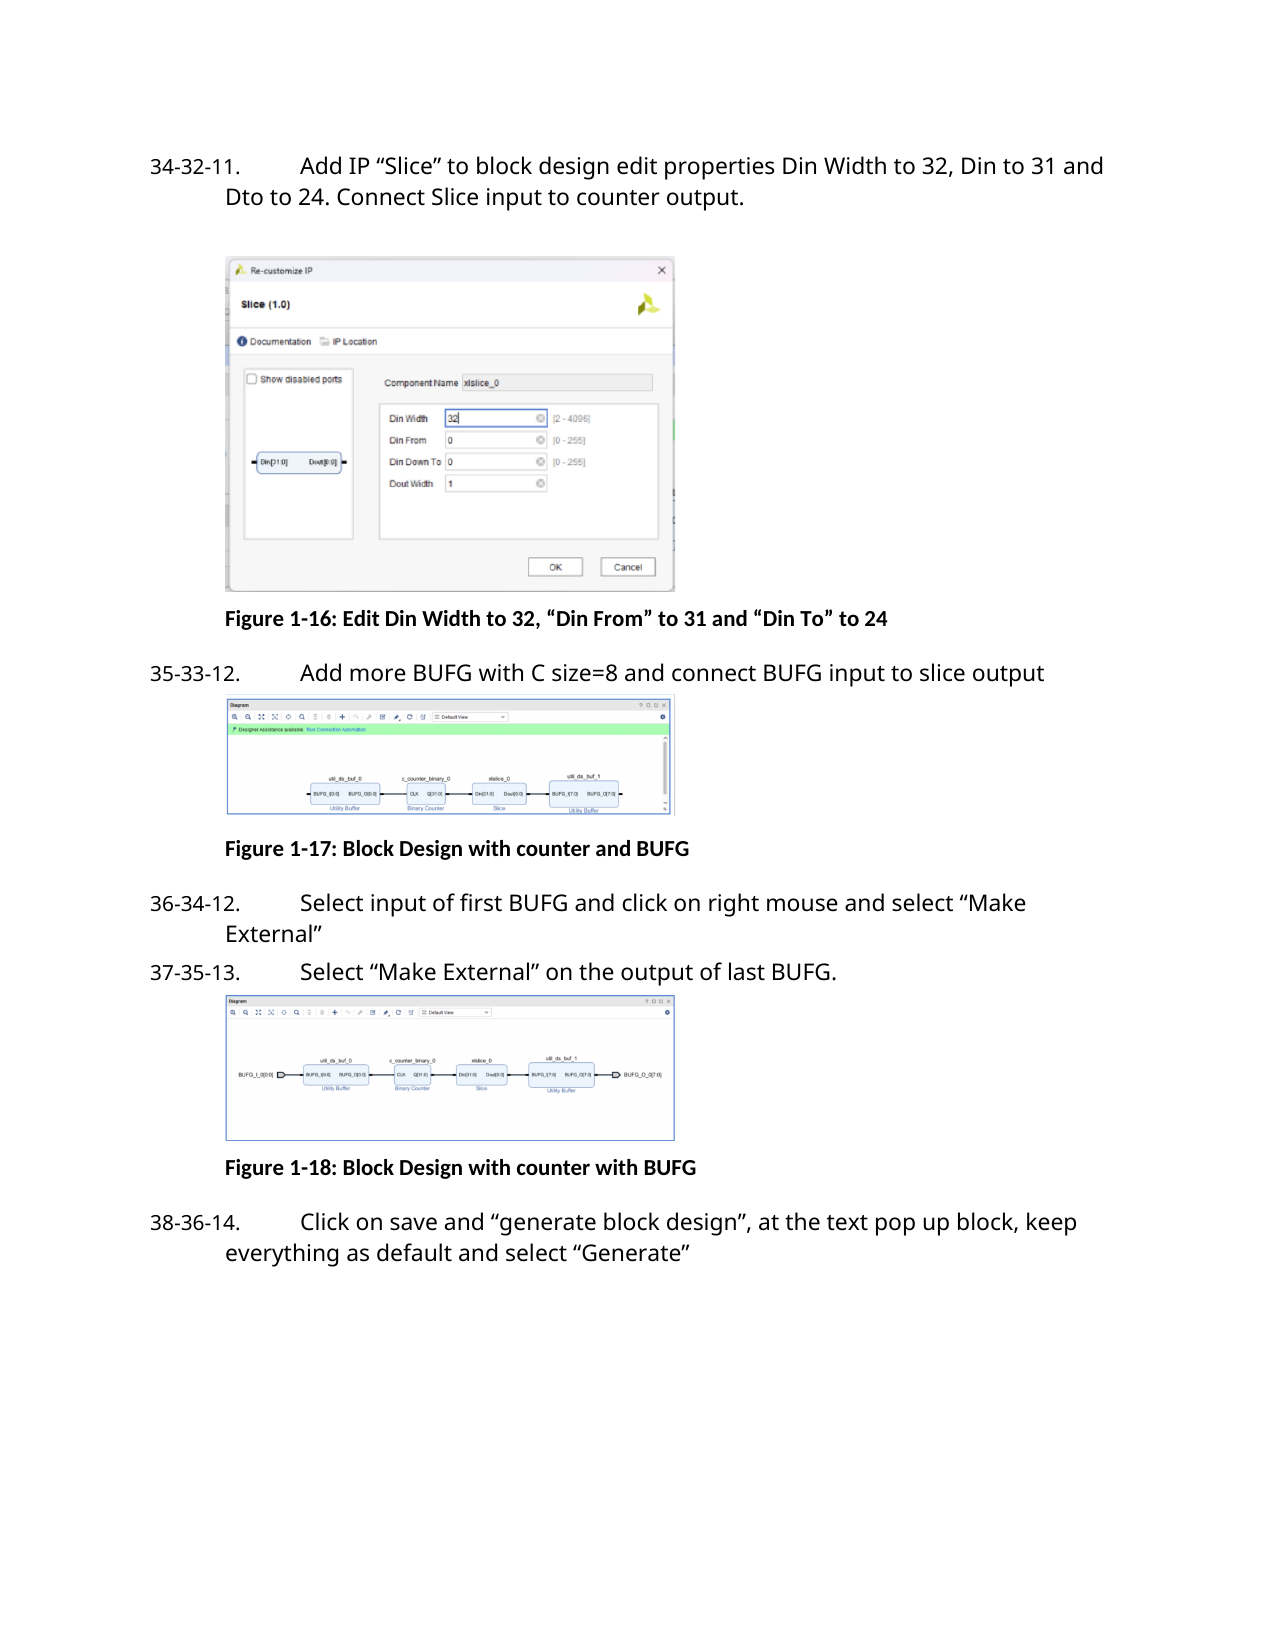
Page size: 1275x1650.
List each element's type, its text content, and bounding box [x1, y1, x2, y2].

text Figure 1-17: Block Design with counter and BUFG [225, 834, 1125, 862]
picture [225, 256, 675, 592]
picture [225, 694, 675, 816]
text Figure 1-18: Block Design with counter with BUFG [225, 1153, 1125, 1181]
picture [225, 993, 675, 1141]
text Figure 1-16: Edit Din Width to 32, “Din From” to 31 and “Din To” to 24 [225, 604, 1125, 632]
